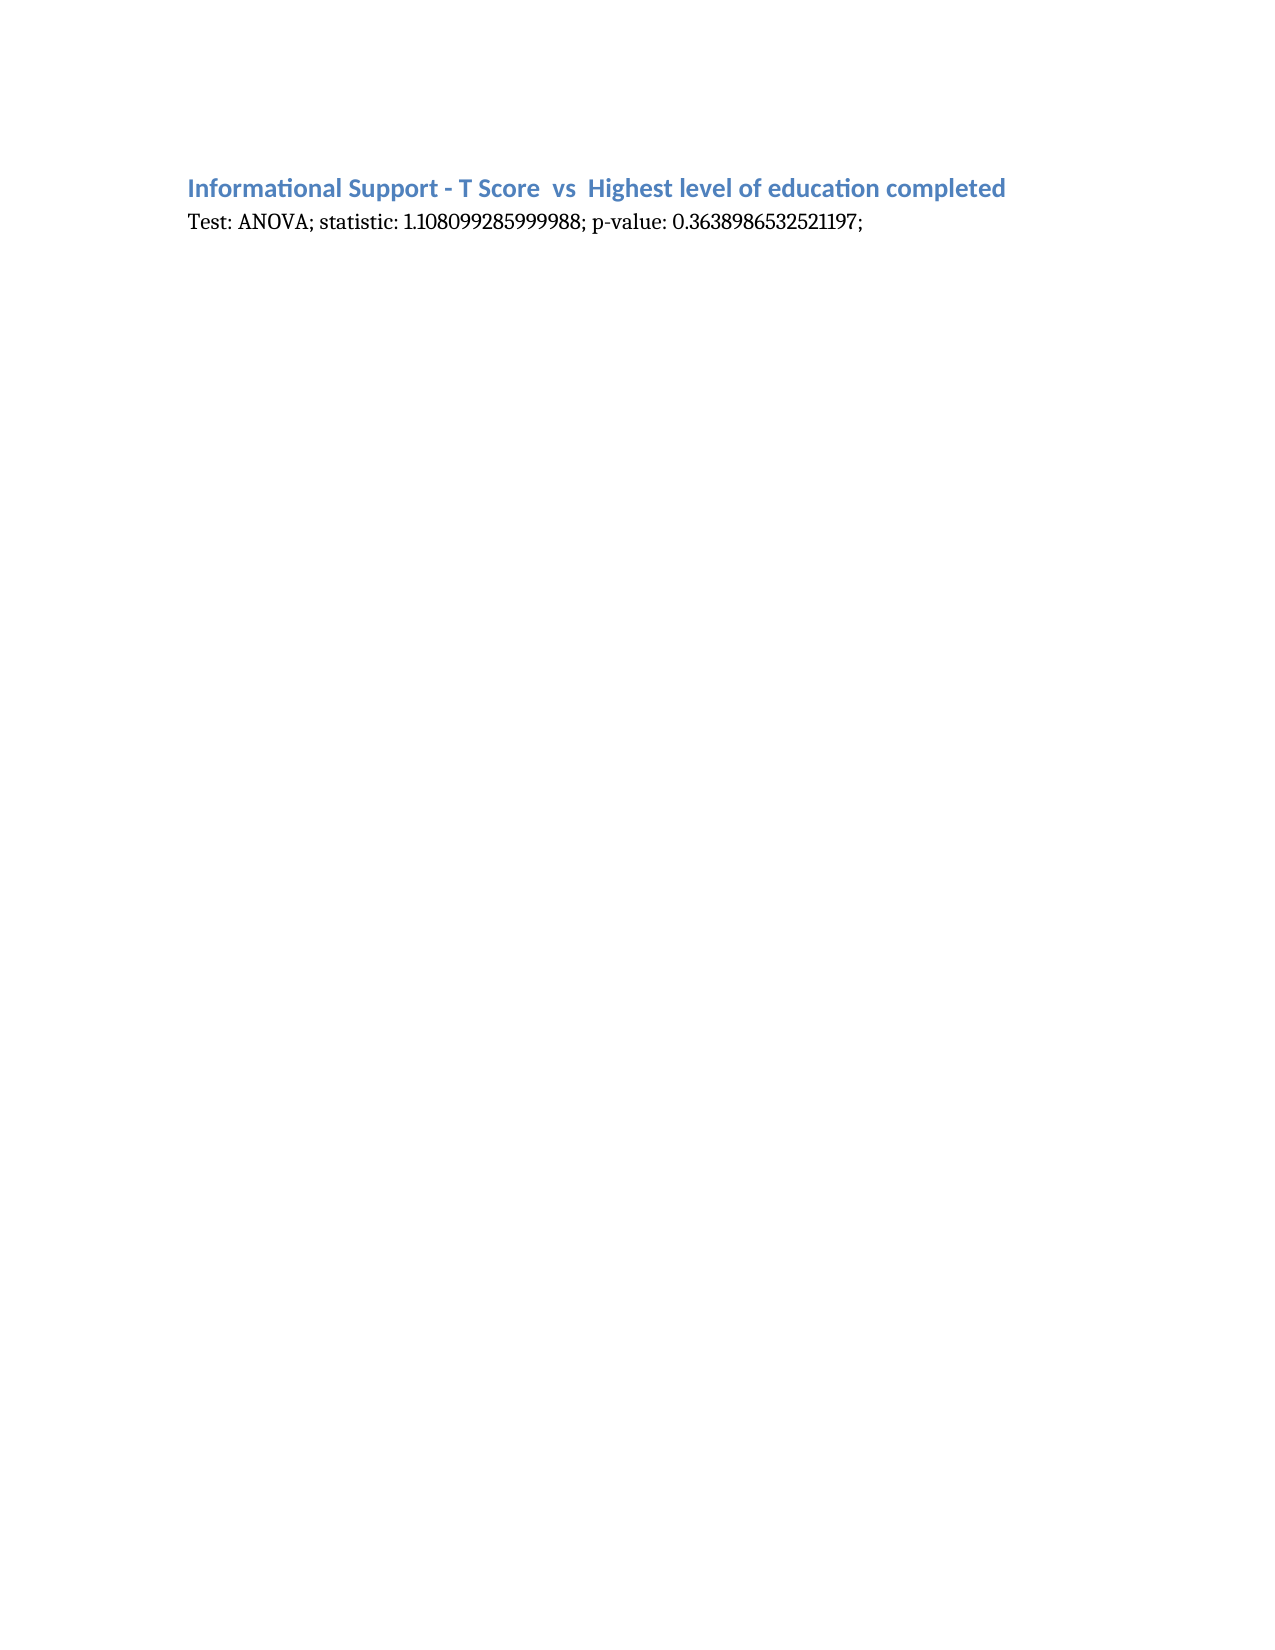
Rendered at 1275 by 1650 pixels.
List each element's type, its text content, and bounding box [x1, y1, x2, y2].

subtitle Informational Support - T Score vs Highest level of education completed [187, 171, 1087, 204]
text Test: ANOVA; statistic: 1.108099285999988; p-value: 0.3638986532521197; [187, 209, 1087, 235]
